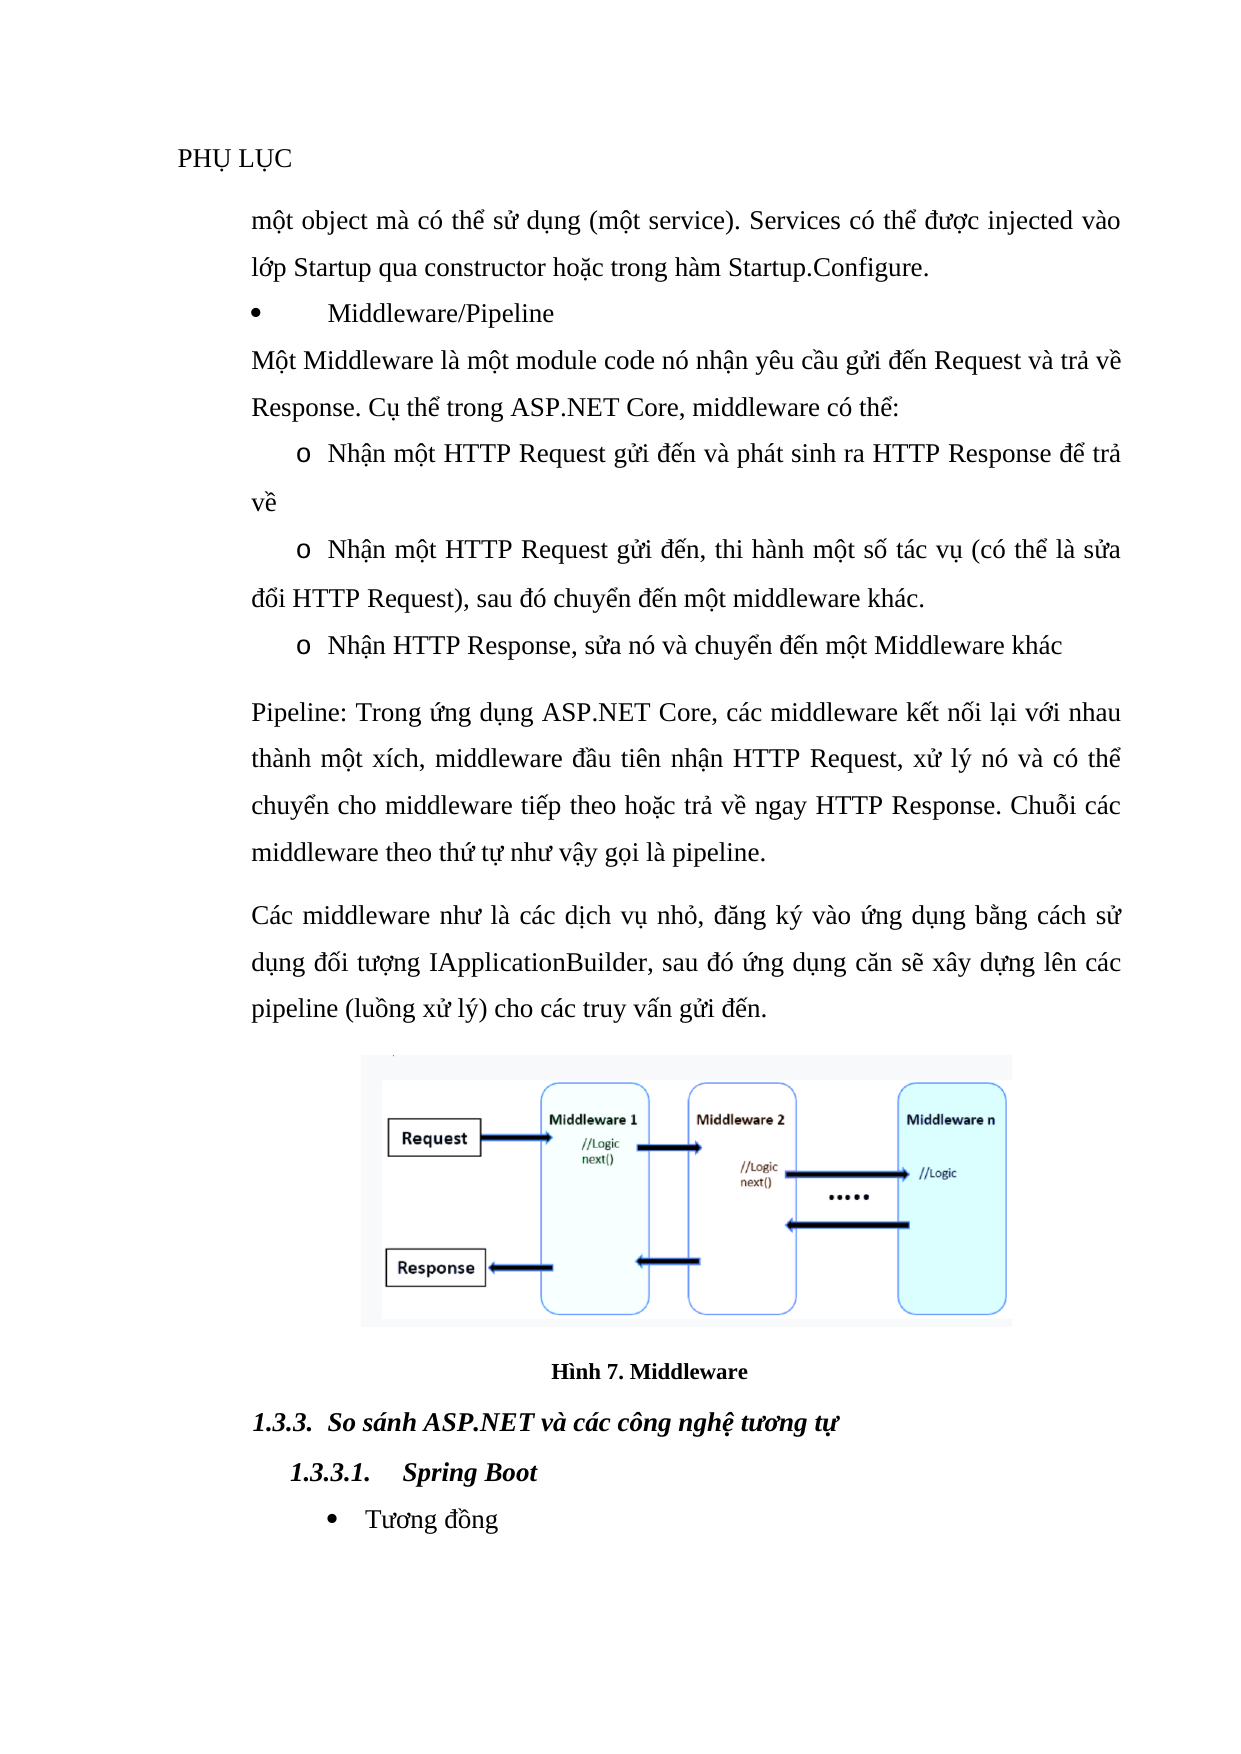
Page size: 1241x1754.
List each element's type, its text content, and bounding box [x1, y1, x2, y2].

subtitle So sánh ASP.NET và các công nghệ tương tự [252, 1406, 1122, 1437]
text Pipeline: Trong ứng dụng ASP.NET Core, các middleware kết nối lại với nhau thành một xích, middleware đầu tiên nhận HTTP Request, xử lý nó và có thể chuyển cho middleware tiếp theo hoặc trả về ngay HTTP Response. Chuỗi các middleware theo thứ tự như vậy gọi là pipeline. [251, 696, 1122, 867]
list Một Middleware là một module code nó nhận yêu cầu gửi đến Request và trả về Response. Cụ thể trong ASP.NET Core, middleware có thể: [251, 344, 1122, 422]
text Hình 18. Middleware [177, 1358, 1122, 1385]
text Các middleware như là các dịch vụ nhỏ, đăng ký vào ứng dụng bằng cách sử dụng đối tượng IApplicationBuilder, sau đó ứng dụng căn sẽ xây dựng lên các pipeline (luồng xử lý) cho các truy vấn gửi đến. [251, 899, 1122, 1023]
list Tương đồng [327, 1503, 1122, 1534]
list Nhận một HTTP Request gửi đến và phát sinh ra HTTP Response để trả về [251, 438, 1122, 518]
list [251, 204, 1122, 282]
subtitle Spring Boot [290, 1456, 1122, 1488]
list Middleware/Pipeline [251, 297, 1122, 329]
picture [360, 1055, 1013, 1327]
list Nhận một HTTP Request gửi đến, thi hành một số tác vụ (có thể là sửa đổi HTTP Request), sau đó chuyển đến một middleware khác. [251, 533, 1122, 613]
list Nhận HTTP Response, sửa nó và chuyển đến một Middleware khác [251, 629, 1122, 662]
